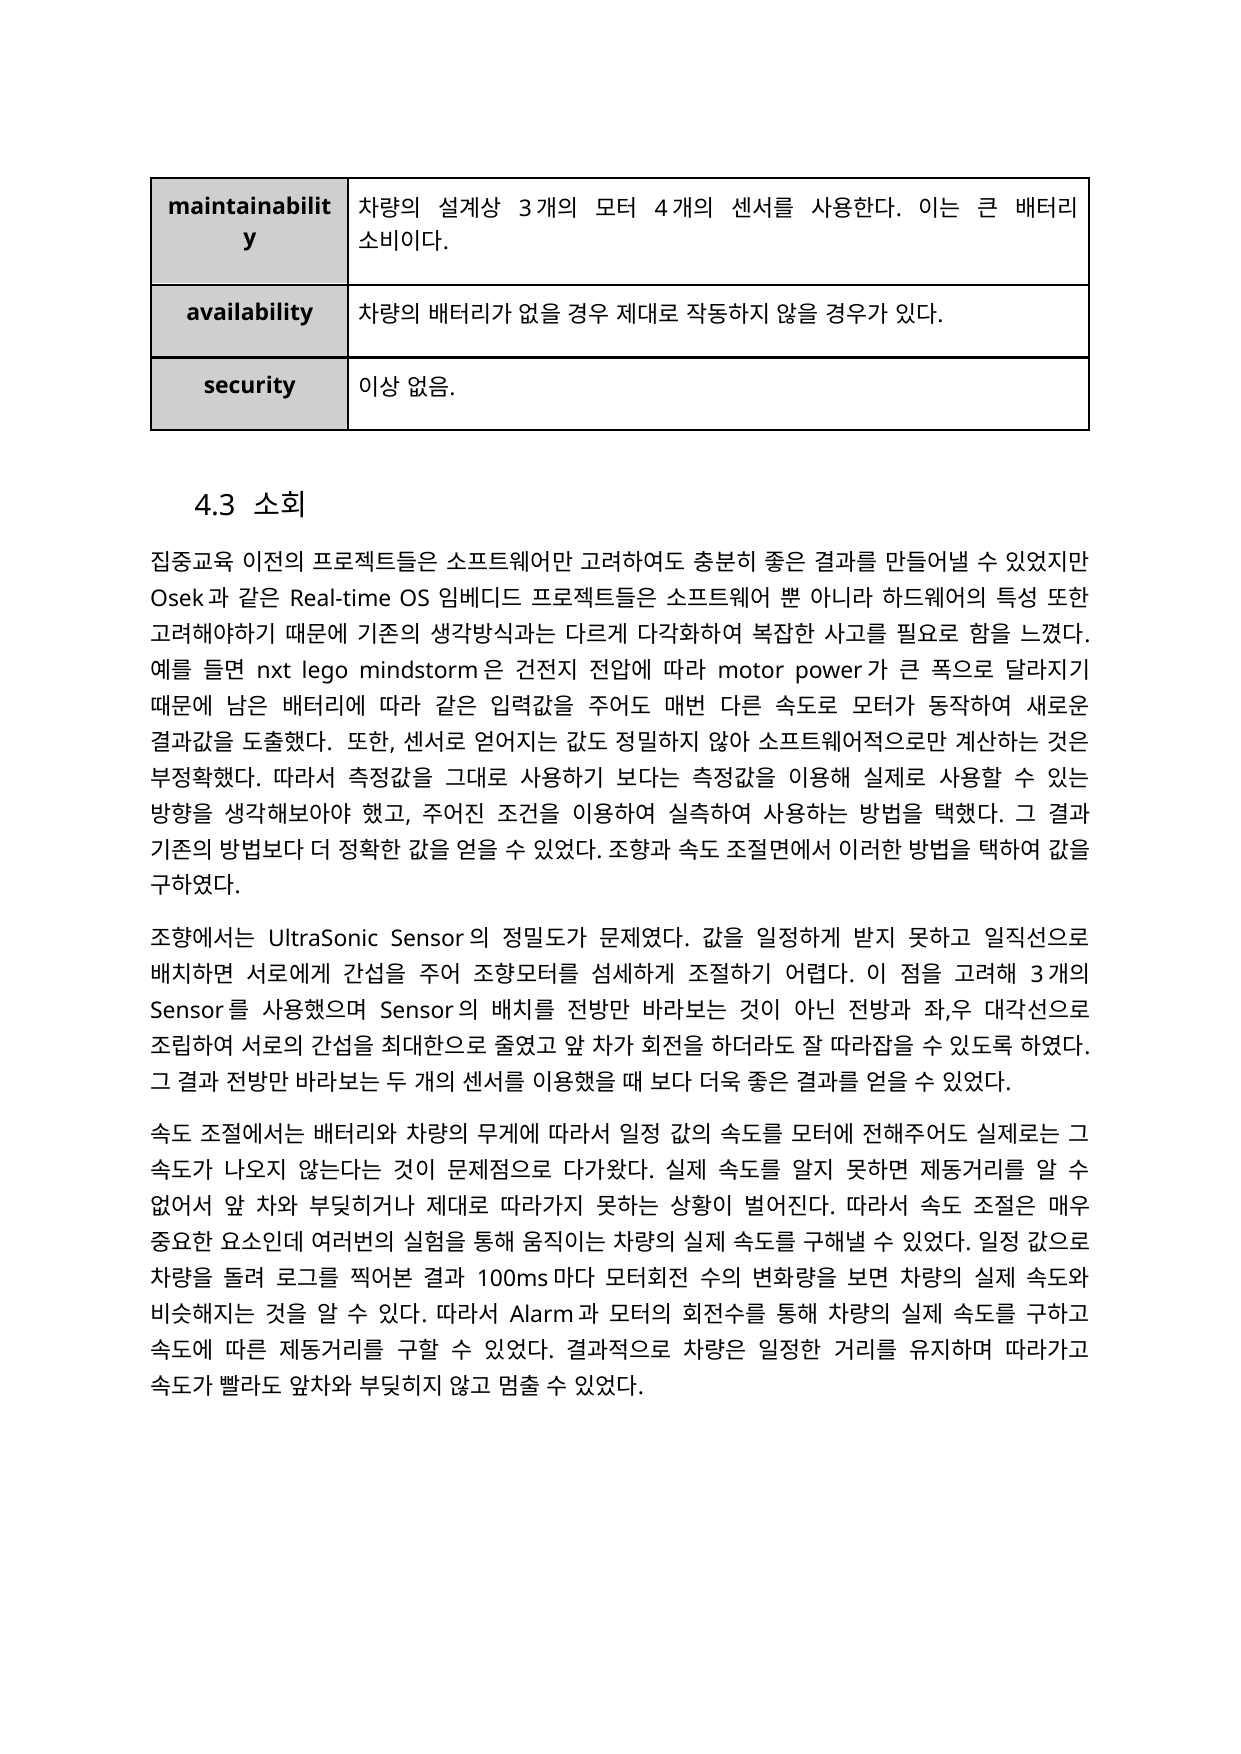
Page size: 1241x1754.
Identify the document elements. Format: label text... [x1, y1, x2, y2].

table_cell 이상 없음. [349, 359, 1088, 429]
table_cell maintainability [152, 179, 347, 283]
table_cell availability [152, 286, 347, 356]
text 속도 조절에서는 배터리와 차량의 무게에 따라서 일정 값의 속도를 모터에 전해주어도 실제로는 그 속도가 나오지 않는다는 것이 문제점으로 다가왔다. 실제 속도를 알지 못하면 제동거리를 알 수 없어서 앞 차와 부딪히거나 제대로 따라가지 못하는 상황이 벌어진다. 따라서 속도 조절은 매우 중요한 요소인데 여러번의 실험을 통해 움직이는 차량의 실제 속도를 구해낼 수 있었다. 일정 값으로 차량을 돌려 로그를 찍어본 결과 100ms마다 모터회전 수의 변화량을 보면 차량의 실제 속도와 비슷해지는 것을 알 수 있다. 따라서 Alarm과 모터의 회전수를 통해 차량의 실제 속도를 구하고 속도에 따른 제동거리를 구할 수 있었다. 결과적으로 차량은 일정한 거리를 유지하며 따라가고 속도가 빨라도 앞차와 부딪히지 않고 멈출 수 있었다. [150, 1116, 1090, 1401]
table_cell security [152, 359, 347, 429]
subtitle 소회 [194, 482, 1090, 524]
text 집중교육 이전의 프로젝트들은 소프트웨어만 고려하여도 충분히 좋은 결과를 만들어낼 수 있었지만 Osek과 같은 Real-time OS 임베디드 프로젝트들은 소프트웨어 뿐 아니라 하드웨어의 특성 또한 고려해야하기 때문에 기존의 생각방식과는 다르게 다각화하여 복잡한 사고를 필요로 함을 느꼈다. 예를 들면 nxt lego mindstorm은 건전지 전압에 따라 motor power가 큰 폭으로 달라지기 때문에 남은 배터리에 따라 같은 입력값을 주어도 매번 다른 속도로 모터가 동작하여 새로운 결과값을 도출했다. 또한, 센서로 얻어지는 값도 정밀하지 않아 소프트웨어적으로만 계산하는 것은 부정확했다. 따라서 측정값을 그대로 사용하기 보다는 측정값을 이용해 실제로 사용할 수 있는 방향을 생각해보아야 했고, 주어진 조건을 이용하여 실측하여 사용하는 방법을 택했다. 그 결과 기존의 방법보다 더 정확한 값을 얻을 수 있었다. 조향과 속도 조절면에서 이러한 방법을 택하여 값을 구하였다. [150, 544, 1090, 901]
text 조향에서는 UltraSonic Sensor의 정밀도가 문제였다. 값을 일정하게 받지 못하고 일직선으로 배치하면 서로에게 간섭을 주어 조향모터를 섬세하게 조절하기 어렵다. 이 점을 고려해 3개의 Sensor를 사용했으며 Sensor의 배치를 전방만 바라보는 것이 아닌 전방과 좌,우 대각선으로 조립하여 서로의 간섭을 최대한으로 줄였고 앞 차가 회전을 하더라도 잘 따라잡을 수 있도록 하였다. 그 결과 전방만 바라보는 두 개의 센서를 이용했을 때 보다 더욱 좋은 결과를 얻을 수 있었다. [150, 920, 1090, 1097]
table_cell 차량의 설계상 3개의 모터 4개의 센서를 사용한다. 이는 큰 배터리 소비이다. [349, 179, 1088, 283]
table_cell 차량의 배터리가 없을 경우 제대로 작동하지 않을 경우가 있다. [349, 286, 1088, 356]
